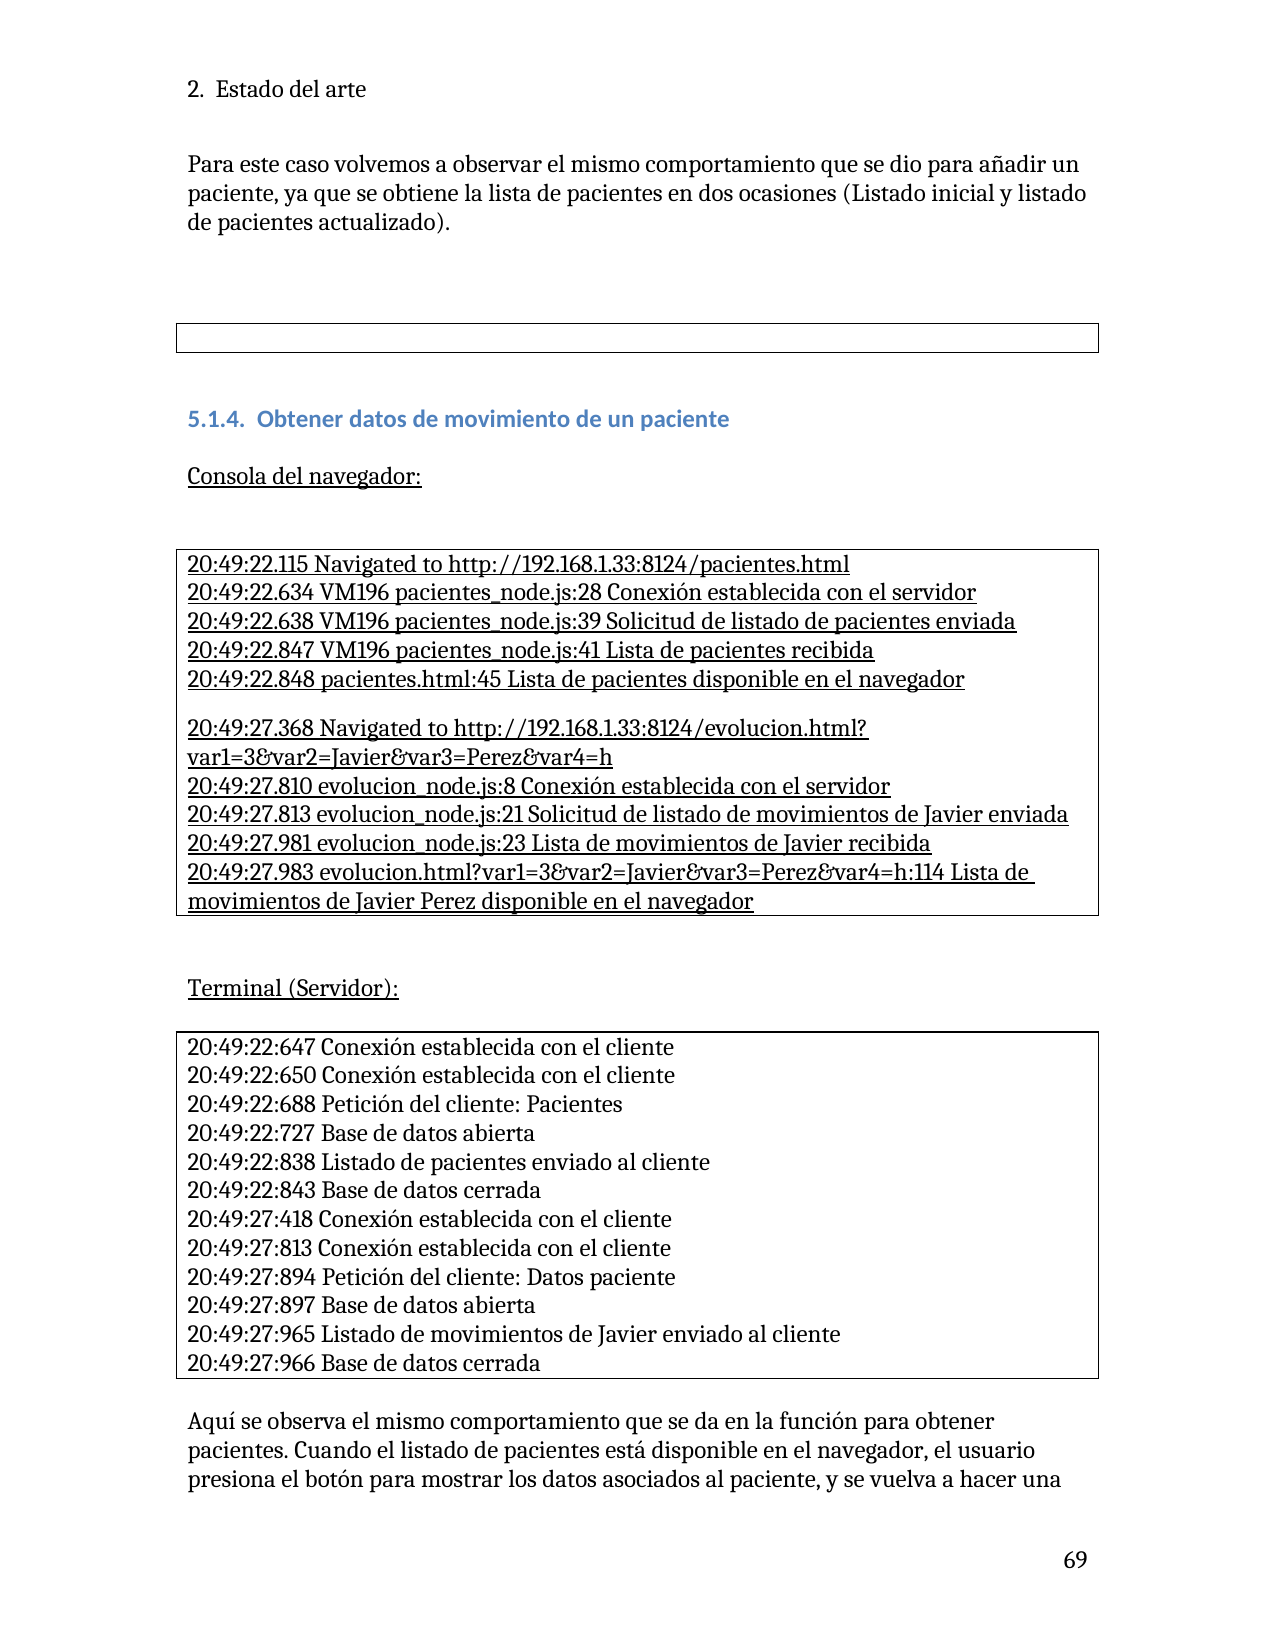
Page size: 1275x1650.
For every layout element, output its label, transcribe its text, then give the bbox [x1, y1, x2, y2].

text Consola del navegador: [187, 462, 1087, 491]
table_header [177, 324, 1098, 352]
text Para este caso volvemos a observar el mismo comportamiento que se dio para añadir un paciente, ya que se obtiene la lista de pacientes en dos ocasiones (Listado inicial y listado de pacientes actualizado). [187, 150, 1087, 236]
subtitle 5.1.. Obtener datos de movimiento de un paciente [187, 403, 1087, 433]
table_header 20:49:22.115 Navigated to http://192.168.1.33:8124/pacientes.html 20:49:22.634 VM196 pacientes_node.js:28 Conexión establecida con el servidor 20:49:22.638 VM196 pacientes_node.js:39 Solicitud de listado de pacientes enviada 20:49:22.847 VM196 pacientes_node.js:41 Lista de pacientes recibida 20:49:22.848 pacientes.html:45 Lista de pacientes disponible en el navegador 20:49:27.368 Navigated to http://192.168.1.33:8124/evolucion.html?var1=3&var2=Javier&var3=Perez&var4=h 20:49:27.810 evolucion_node.js:8 Conexión establecida con el servidor 20:49:27.813 evolucion_node.js:21 Solicitud de listado de movimientos de Javier enviada 20:49:27.981 evolucion_node.js:23 Lista de movimientos de Javier recibida 20:49:27.983 evolucion.html?var1=3&var2=Javier&var3=Perez&var4=h:114 Lista de de Javier Perez disponible en el navegador [177, 550, 1098, 915]
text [187, 1407, 1087, 1493]
text Terminal (Servidor): [187, 974, 1087, 1003]
table_header 20:49:22:647 Conexión establecida con el cliente 20:49:22:650 Conexión establecida con el cliente 20:49:22:688 Petición del cliente: Pacientes 20:49:22:727 Base de datos abierta 20:49:22:838 Listado de pacientes enviado al cliente 20:49:22:843 Base de datos cerrada 20:49:27:418 Conexión establecida con el cliente 20:49:27:813 Conexión establecida con el cliente 20:49:27:894 Petición del cliente: Datos paciente 20:49:27:897 Base de datos abierta 20:49:27:965 Listado de movimientos de Javier enviado al cliente 20:49:27:966 Base de datos cerrada [177, 1033, 1098, 1377]
